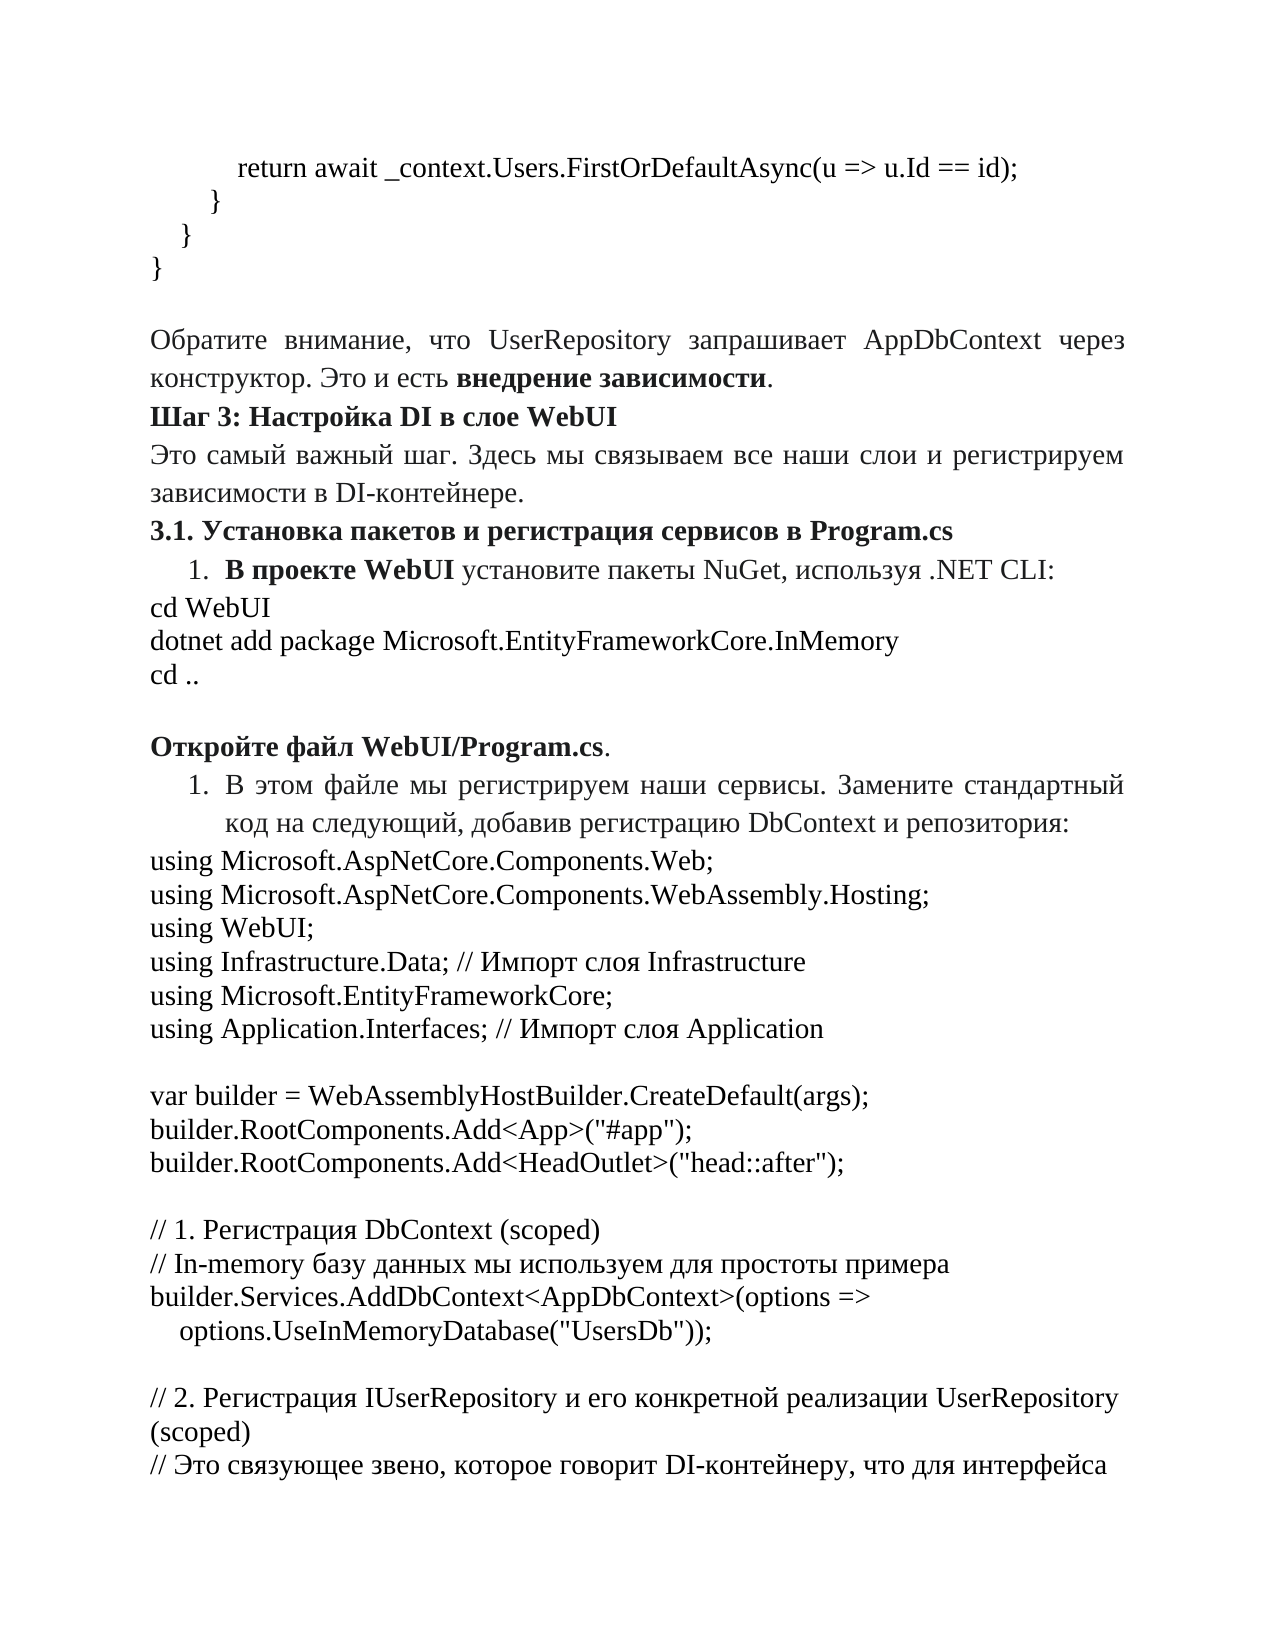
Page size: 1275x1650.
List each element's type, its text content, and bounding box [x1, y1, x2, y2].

text builder.RootComponents.Add<HeadOutlet>("head::after"); [150, 1145, 1125, 1179]
text return await _context.Users.FirstOrDefaultAsync(u => u.Id == id); [150, 150, 1125, 183]
text using Infrastructure.Data; // Импорт слоя Infrastructure [150, 944, 1125, 978]
text } [150, 217, 1125, 251]
text // In-memory базу данных мы используем для простоты примера [150, 1246, 1125, 1279]
text using WebUI; [150, 911, 1125, 944]
text 3.1. Установка пакетов и регистрация сервисов в Program.cs [150, 513, 1125, 547]
text Откройте файл WebUI/Program.cs. [150, 729, 1125, 762]
text } [150, 183, 1125, 217]
text using Microsoft.EntityFrameworkCore; [150, 978, 1125, 1011]
text Это самый важный шаг. Здесь мы связываем все наши слои и регистрируем зависимости в DI-контейнере. [150, 437, 1125, 509]
text cd WebUI [150, 590, 1125, 623]
text using Microsoft.AspNetCore.Components.WebAssembly.Hosting; [150, 877, 1125, 911]
text using Microsoft.AspNetCore.Components.Web; [150, 843, 1125, 877]
text builder.Services.AddDbContext<AppDbContext>(options => [150, 1279, 1125, 1313]
list В проекте WebUI установите пакеты NuGet, используя .NET CLI: [187, 552, 1125, 585]
text builder.RootComponents.Add<App>("#app"); [150, 1112, 1125, 1145]
text Обратите внимание, что UserRepository запрашивает AppDbContext через конструктор. Это и есть внедрение зависимости. [150, 322, 1125, 394]
text } [150, 251, 1125, 284]
text Шаг 3: Настройка DI в слое WebUI [150, 399, 1125, 432]
text cd .. [150, 657, 1125, 691]
text dotnet add package Microsoft.EntityFrameworkCore.InMemory [150, 623, 1125, 657]
text options.UseInMemoryDatabase("UsersDb")); [150, 1313, 1125, 1347]
text // Это связующее звено, которое говорит DI-контейнеру, что для интерфейса [150, 1447, 1125, 1481]
text using Application.Interfaces; // Импорт слоя Application [150, 1011, 1125, 1045]
text var builder = WebAssemblyHostBuilder.CreateDefault(args); [150, 1078, 1125, 1112]
text // 2. Регистрация IUserRepository и его конкретной реализации UserRepository (scoped) [150, 1380, 1125, 1447]
text // 1. Регистрация DbContext (scoped) [150, 1212, 1125, 1246]
list В этом файле мы регистрируем наши сервисы. Замените стандартный код на следующий, добавив регистрацию DbContext и репозитория: [187, 767, 1125, 839]
